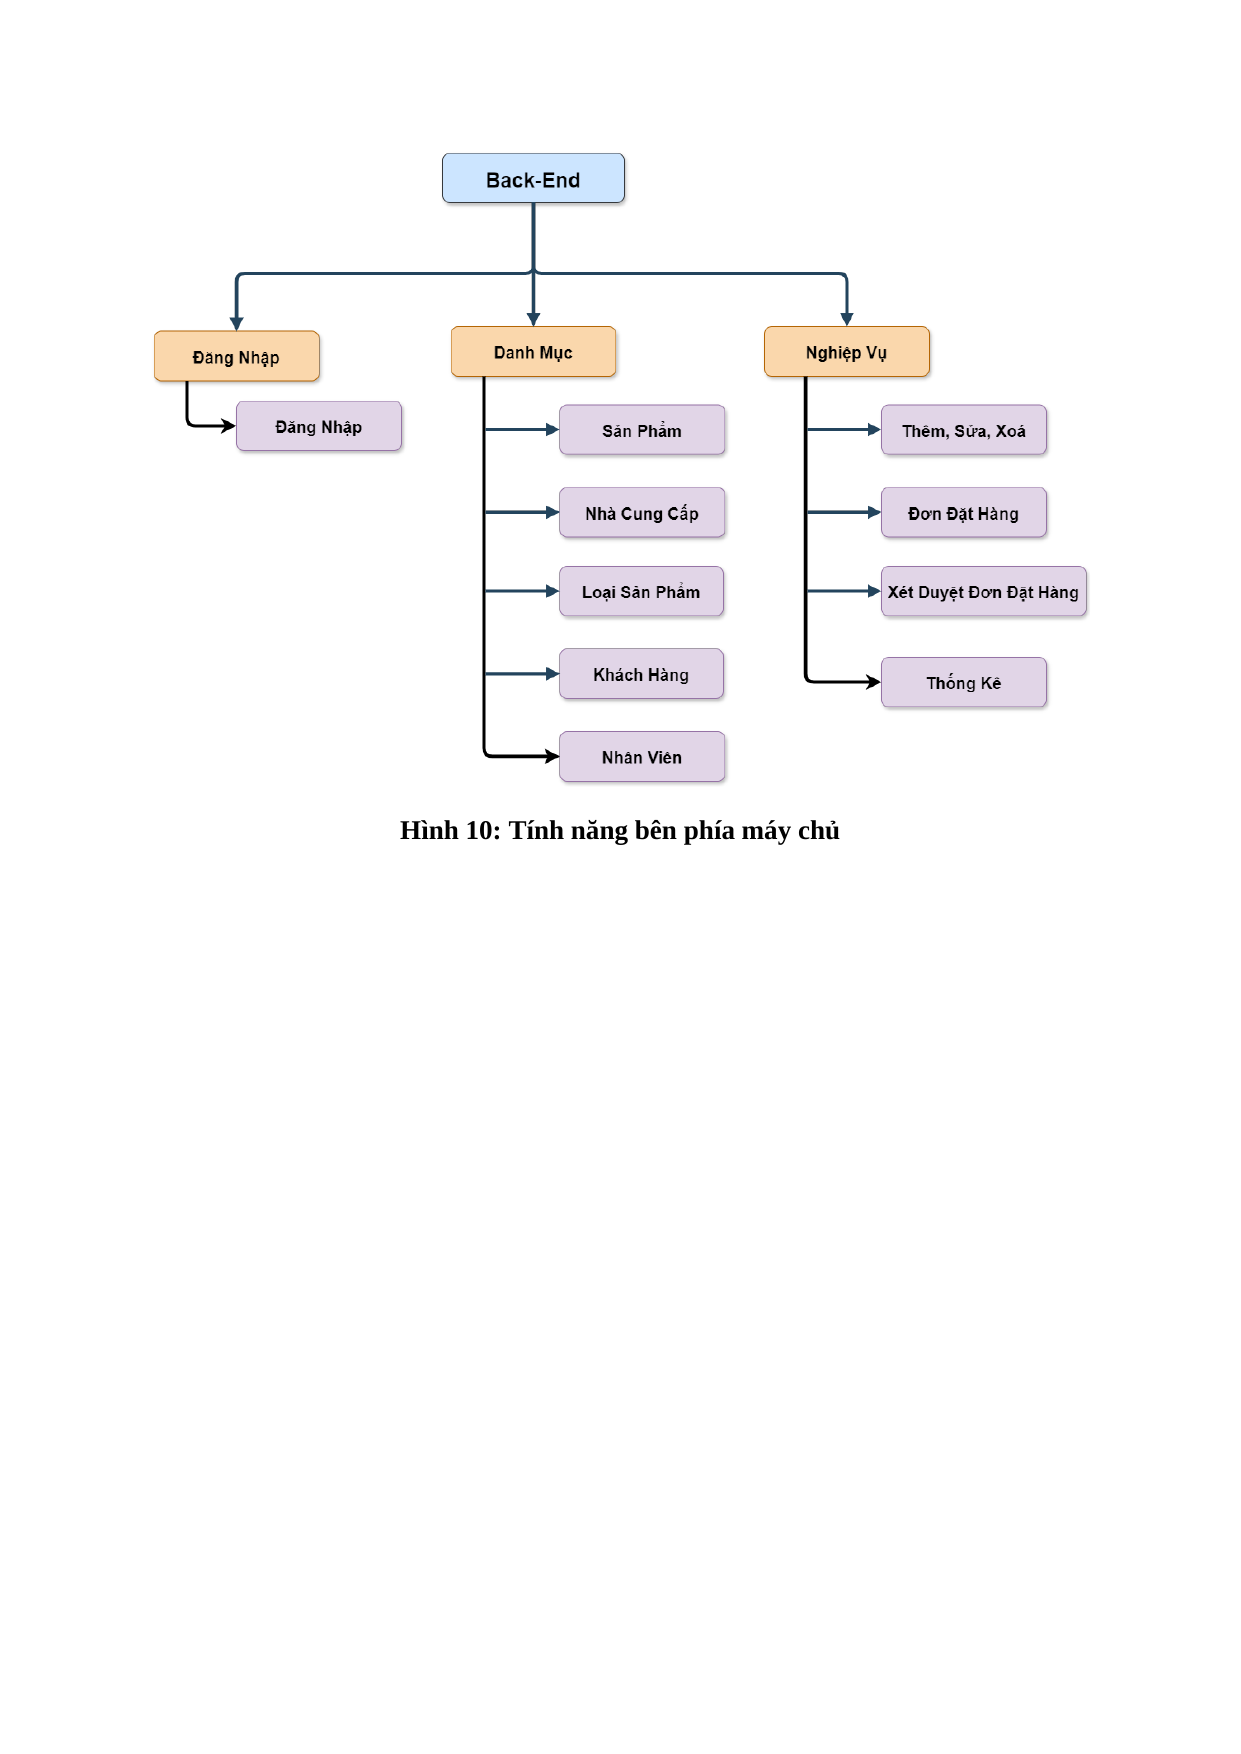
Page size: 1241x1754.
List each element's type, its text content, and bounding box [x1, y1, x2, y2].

text Hình 10: Tính năng bên phía máy chủ [150, 814, 1090, 845]
picture [150, 150, 1091, 787]
